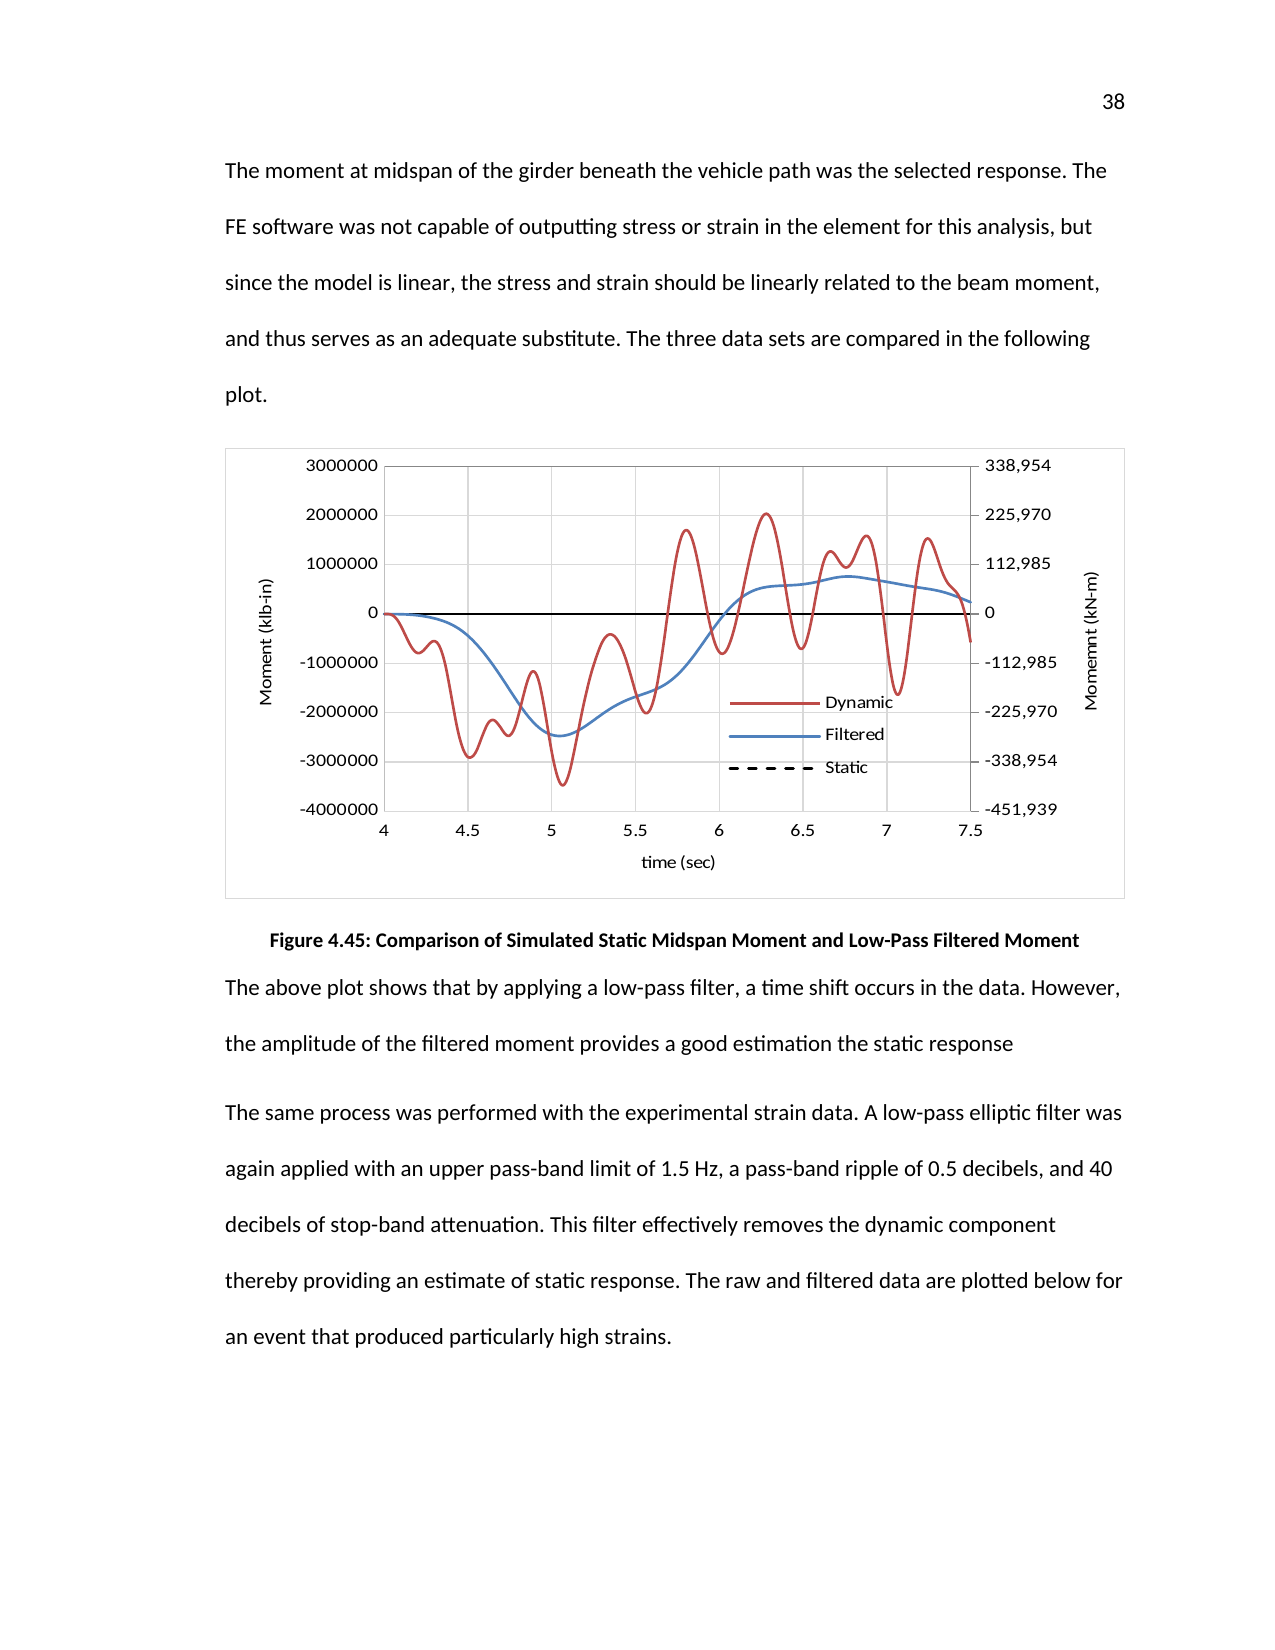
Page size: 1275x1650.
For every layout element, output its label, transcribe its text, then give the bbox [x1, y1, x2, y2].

text The above plot shows that by applying a low-pass filter, a time shift occurs in the data. However, the amplitude of the filtered moment provides a good estimation the static response [225, 973, 1125, 1057]
text The same process was performed with the experimental strain data. A low-pass elliptic filter was again applied with an upper pass-band limit of 1.5 Hz, a pass-band ripple of 0.5 decibels, and 40 decibels of stop-band attenuation. This filter effectively removes the dynamic component thereby providing an estimate of static response. The raw and filtered data are plotted below for an event that produced particularly high strains. [225, 1098, 1125, 1350]
text The moment at midspan of the girder beneath the vehicle path was the selected response. The FE software was not capable of outputting stress or strain in the element for this analysis, but since the model is linear, the stress and strain should be linearly related to the beam moment, and thus serves as an adequate substitute. The three data sets are compared in the following plot. [225, 156, 1125, 408]
